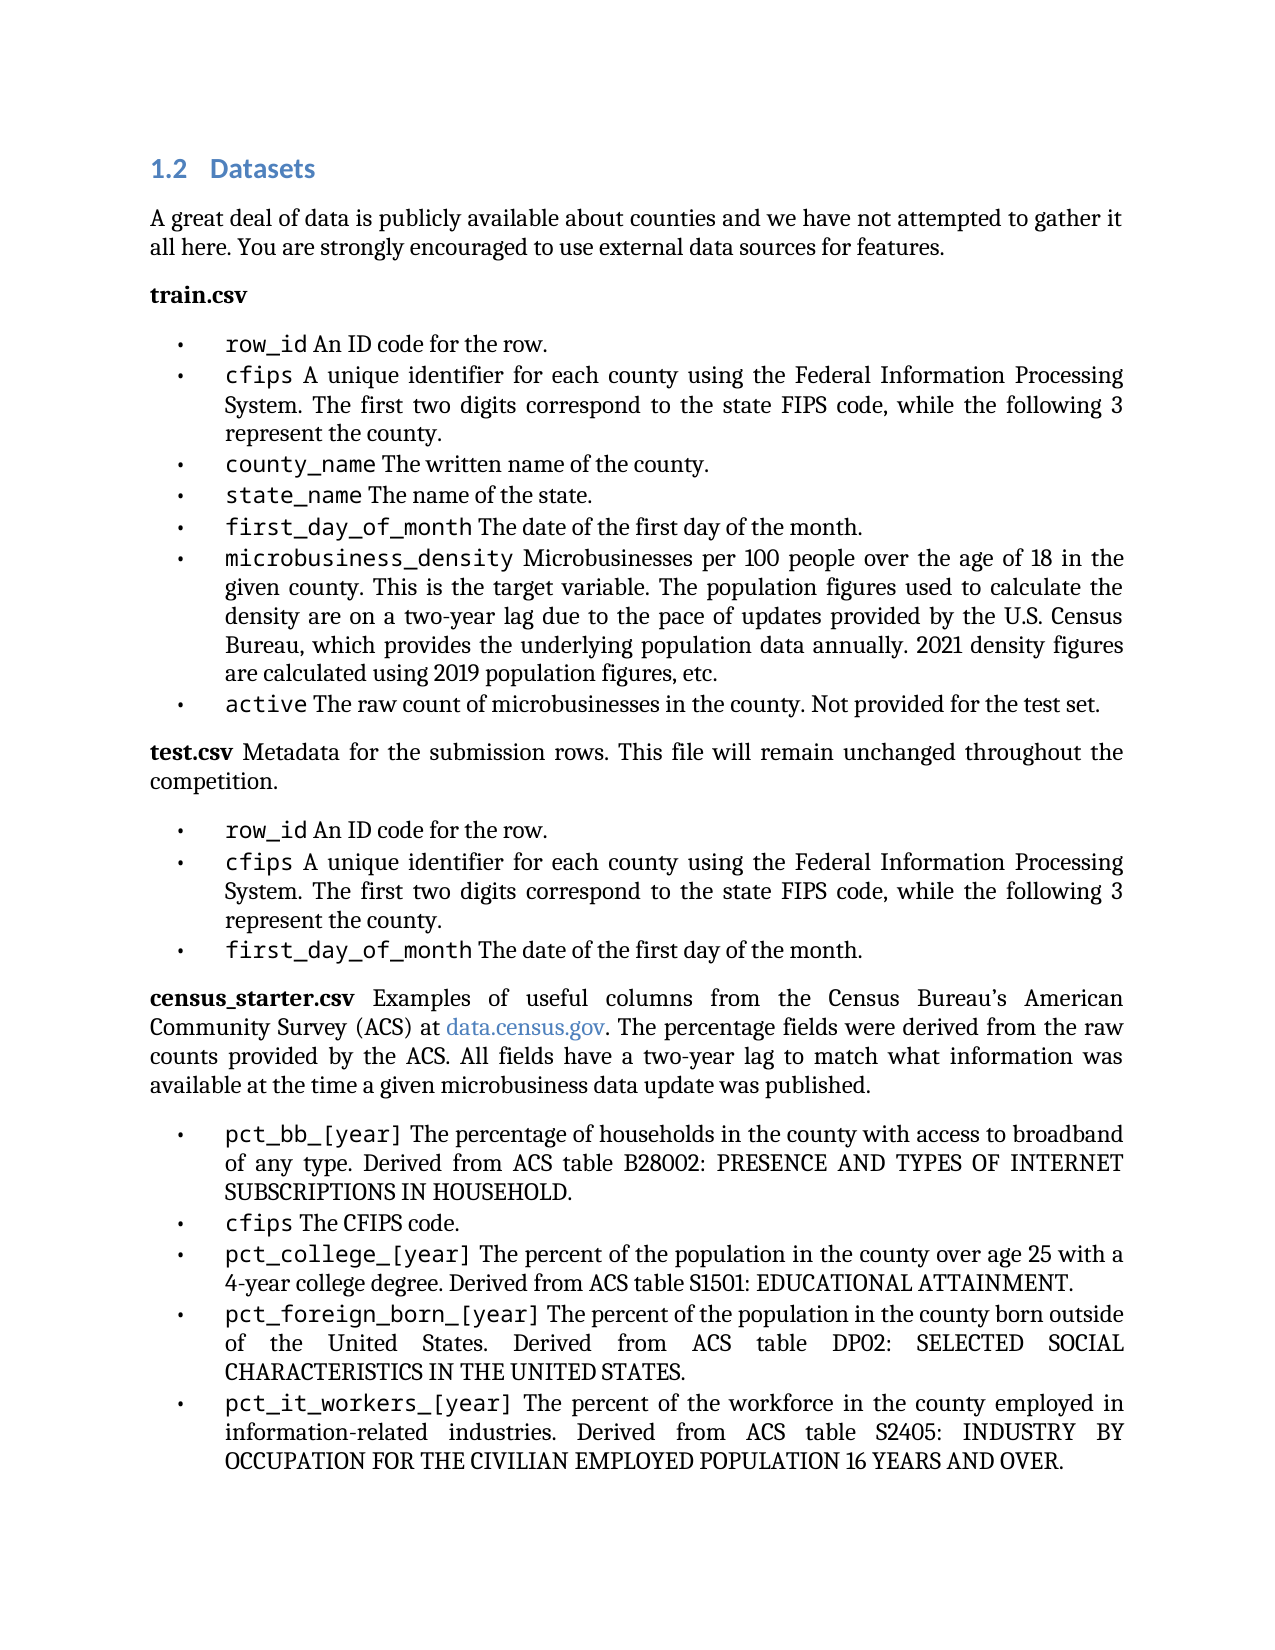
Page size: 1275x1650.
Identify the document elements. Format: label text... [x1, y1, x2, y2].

list pct_it_workers_[year] The percent of the workforce in the county employed in information-related industries. Derived from ACS table S2405: INDUSTRY BY OCCUPATION FOR THE CIVILIAN EMPLOYED POPULATION 16 YEARS AND OVER. [175, 1387, 1125, 1476]
list row_id An ID code for the row. [175, 328, 1125, 359]
list state_name The name of the state. [175, 479, 1125, 511]
list first_day_of_month The date of the first day of the month. [175, 511, 1125, 542]
list pct_bb_[year] The percentage of households in the county with access to broadband of any type. Derived from ACS table B28002: PRESENCE AND TYPES OF INTERNET SUBSCRIPTIONS IN HOUSEHOLD. [175, 1118, 1125, 1207]
list county_name The written name of the county. [175, 448, 1125, 479]
list cfips The CFIPS code. [175, 1207, 1125, 1238]
list active The raw count of microbusinesses in the county. Not provided for the test set. [175, 688, 1125, 719]
text test.csv Metadata for the submission rows. This file will remain unchanged throughout the competition. [150, 738, 1125, 796]
subtitle Datasets [150, 150, 1125, 186]
text train.csv [150, 281, 1125, 309]
list cfips A unique identifier for each county using the Federal Information Processing System. The first two digits correspond to the state FIPS code, while the following 3 represent the county. [175, 846, 1125, 934]
list row_id An ID code for the row. [175, 814, 1125, 846]
list first_day_of_month The date of the first day of the month. [175, 934, 1125, 966]
text A great deal of data is publicly available about counties and we have not attempted to gather it all here. You are strongly encouraged to use external data sources for features. [150, 204, 1125, 262]
list microbusiness_density Microbusinesses per 100 people over the age of 18 in the given county. This is the target variable. The population figures used to calculate the density are on a two-year lag due to the pace of updates provided by the U.S. Census Bureau, which provides the underlying population data annually. 2021 density figures are calculated using 2019 population figures, etc. [175, 542, 1125, 688]
list cfips A unique identifier for each county using the Federal Information Processing System. The first two digits correspond to the state FIPS code, while the following 3 represent the county. [175, 359, 1125, 448]
text census_starter.csv Examples of useful columns from the Census Bureau’s American Community Survey (ACS) at data.census.gov. The percentage fields were derived from the raw counts provided by the ACS. All fields have a two-year lag to match what information was available at the time a given microbusiness data update was published. [150, 984, 1125, 1099]
list pct_foreign_born_[year] The percent of the population in the county born outside of the United States. Derived from ACS table DP02: SELECTED SOCIAL CHARACTERISTICS IN THE UNITED STATES. [175, 1298, 1125, 1387]
list pct_college_[year] The percent of the population in the county over age 25 with a 4-year college degree. Derived from ACS table S1501: EDUCATIONAL ATTAINMENT. [175, 1238, 1125, 1298]
